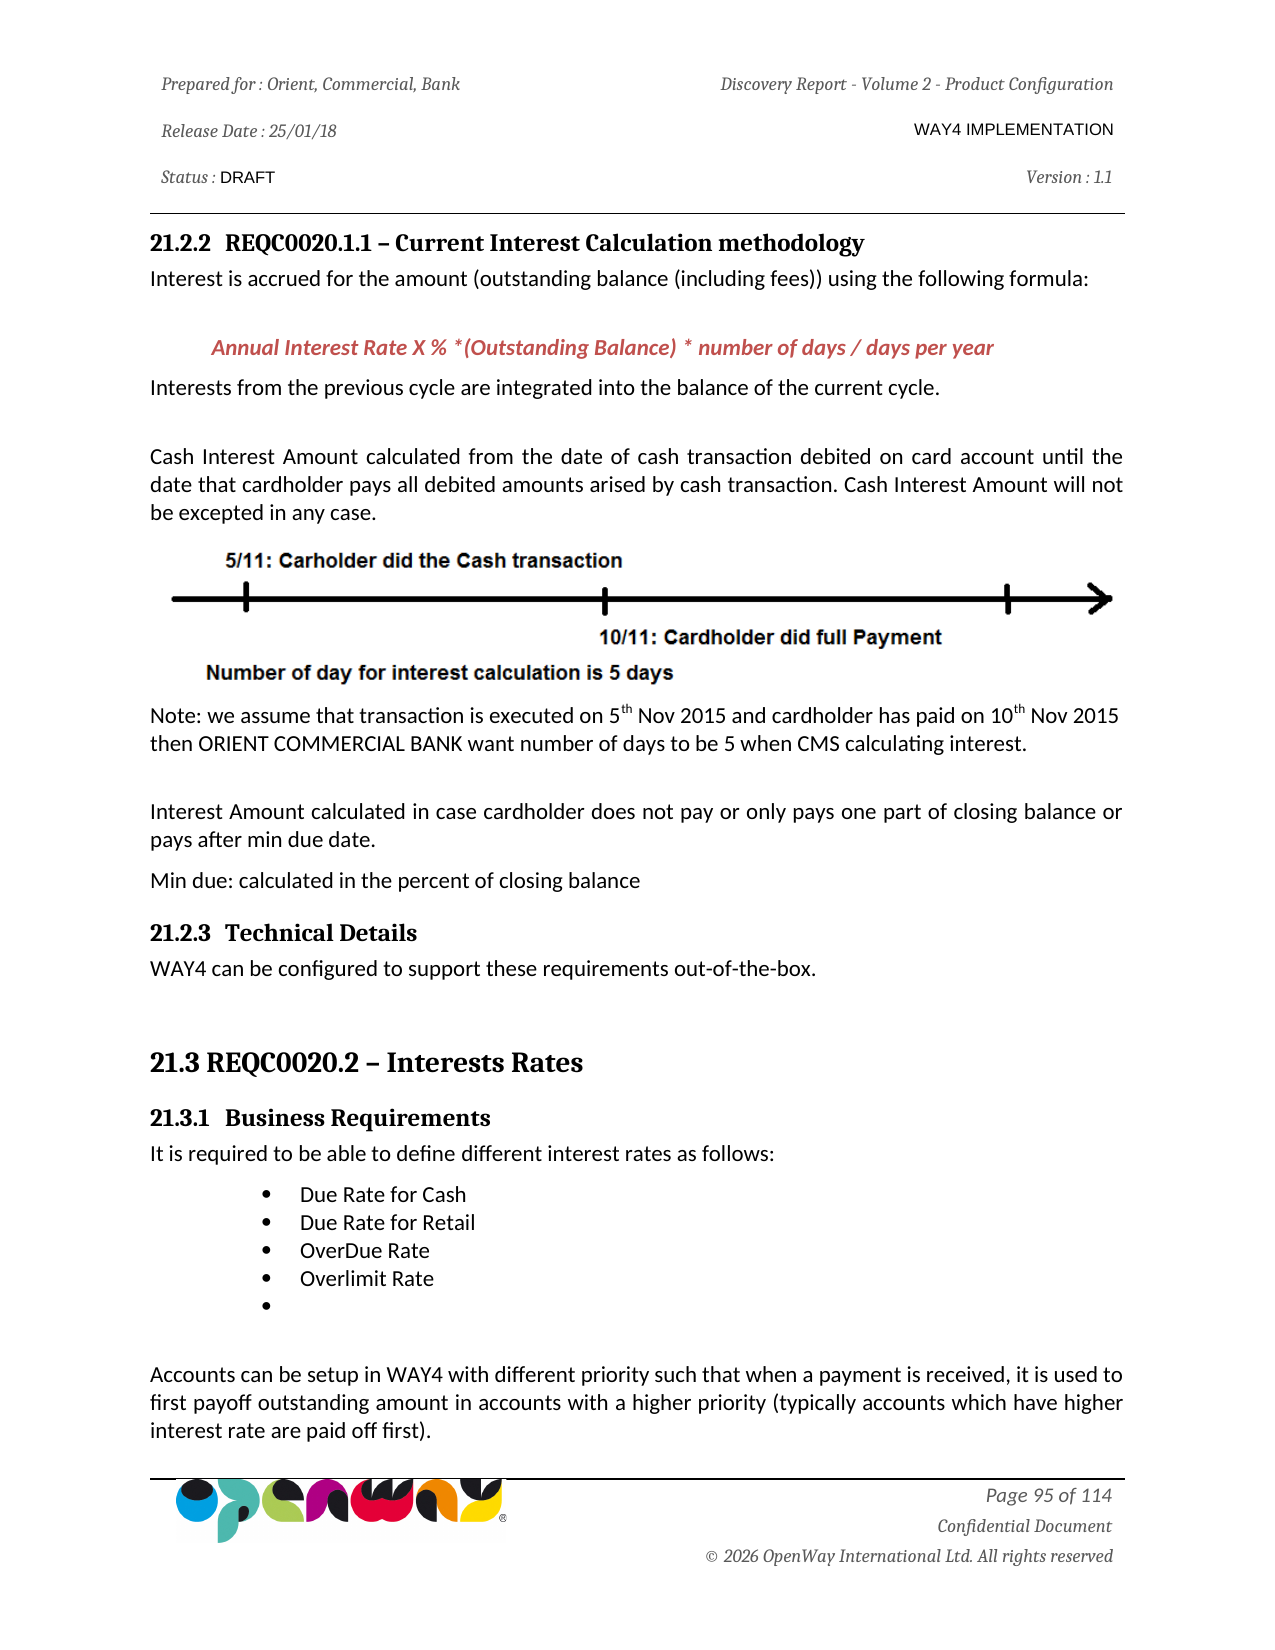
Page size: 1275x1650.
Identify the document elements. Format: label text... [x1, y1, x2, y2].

text Min due: calculated in the percent of closing balance [150, 866, 1125, 894]
picture [176, 1479, 507, 1543]
text It is required to be able to define different interest rates as follows: [150, 1139, 1125, 1167]
subtitle Technical Details [150, 919, 1125, 948]
text Accounts can be setup in WAY4 with different priority such that when a payment is received, it is used to first payoff outstanding amount in accounts with a higher priority (typically accounts which have higher interest rate are paid off first). [150, 1361, 1125, 1444]
text Interest Amount calculated in case cardholder does not pay or only pays one part of closing balance or pays after min due date. [150, 797, 1125, 853]
text Annual Interest Rate X % *(Outstanding Balance) * number of days / days per year [206, 333, 1125, 361]
picture [150, 538, 1125, 689]
text Interests from the previous cycle are integrated into the balance of the current cycle. [150, 373, 1125, 401]
list Due Rate for Retail [262, 1208, 1125, 1236]
list OverDue Rate [262, 1236, 1125, 1264]
text Cash Interest Amount calculated from the date of cash transaction debited on card account until the date that cardholder pays all debited amounts arised by cash transaction. Cash Interest Amount will not be excepted in any case. [150, 442, 1125, 526]
subtitle Business Requirements [150, 1104, 1125, 1133]
list Due Rate for Cash [262, 1180, 1125, 1208]
text WAY4 can be configured to support these requirements out-of-the-box. [150, 954, 1125, 982]
text Interest is accrued for the amount (outstanding balance (including fees)) using the following formula: [150, 264, 1125, 292]
list Overlimit Rate [262, 1264, 1125, 1292]
subtitle REQC0020.2 – Interests Rates [150, 1046, 1125, 1079]
subtitle REQC0020.1.1 – Current Interest Calculation methodology [150, 229, 1125, 258]
text Note: we assume that transaction is executed on 5th Nov 2015 and cardholder has paid on 10th Nov 2015 then ORIENT COMMERCIAL BANK want number of days to be 5 when CMS calculating interest. [150, 701, 1125, 757]
